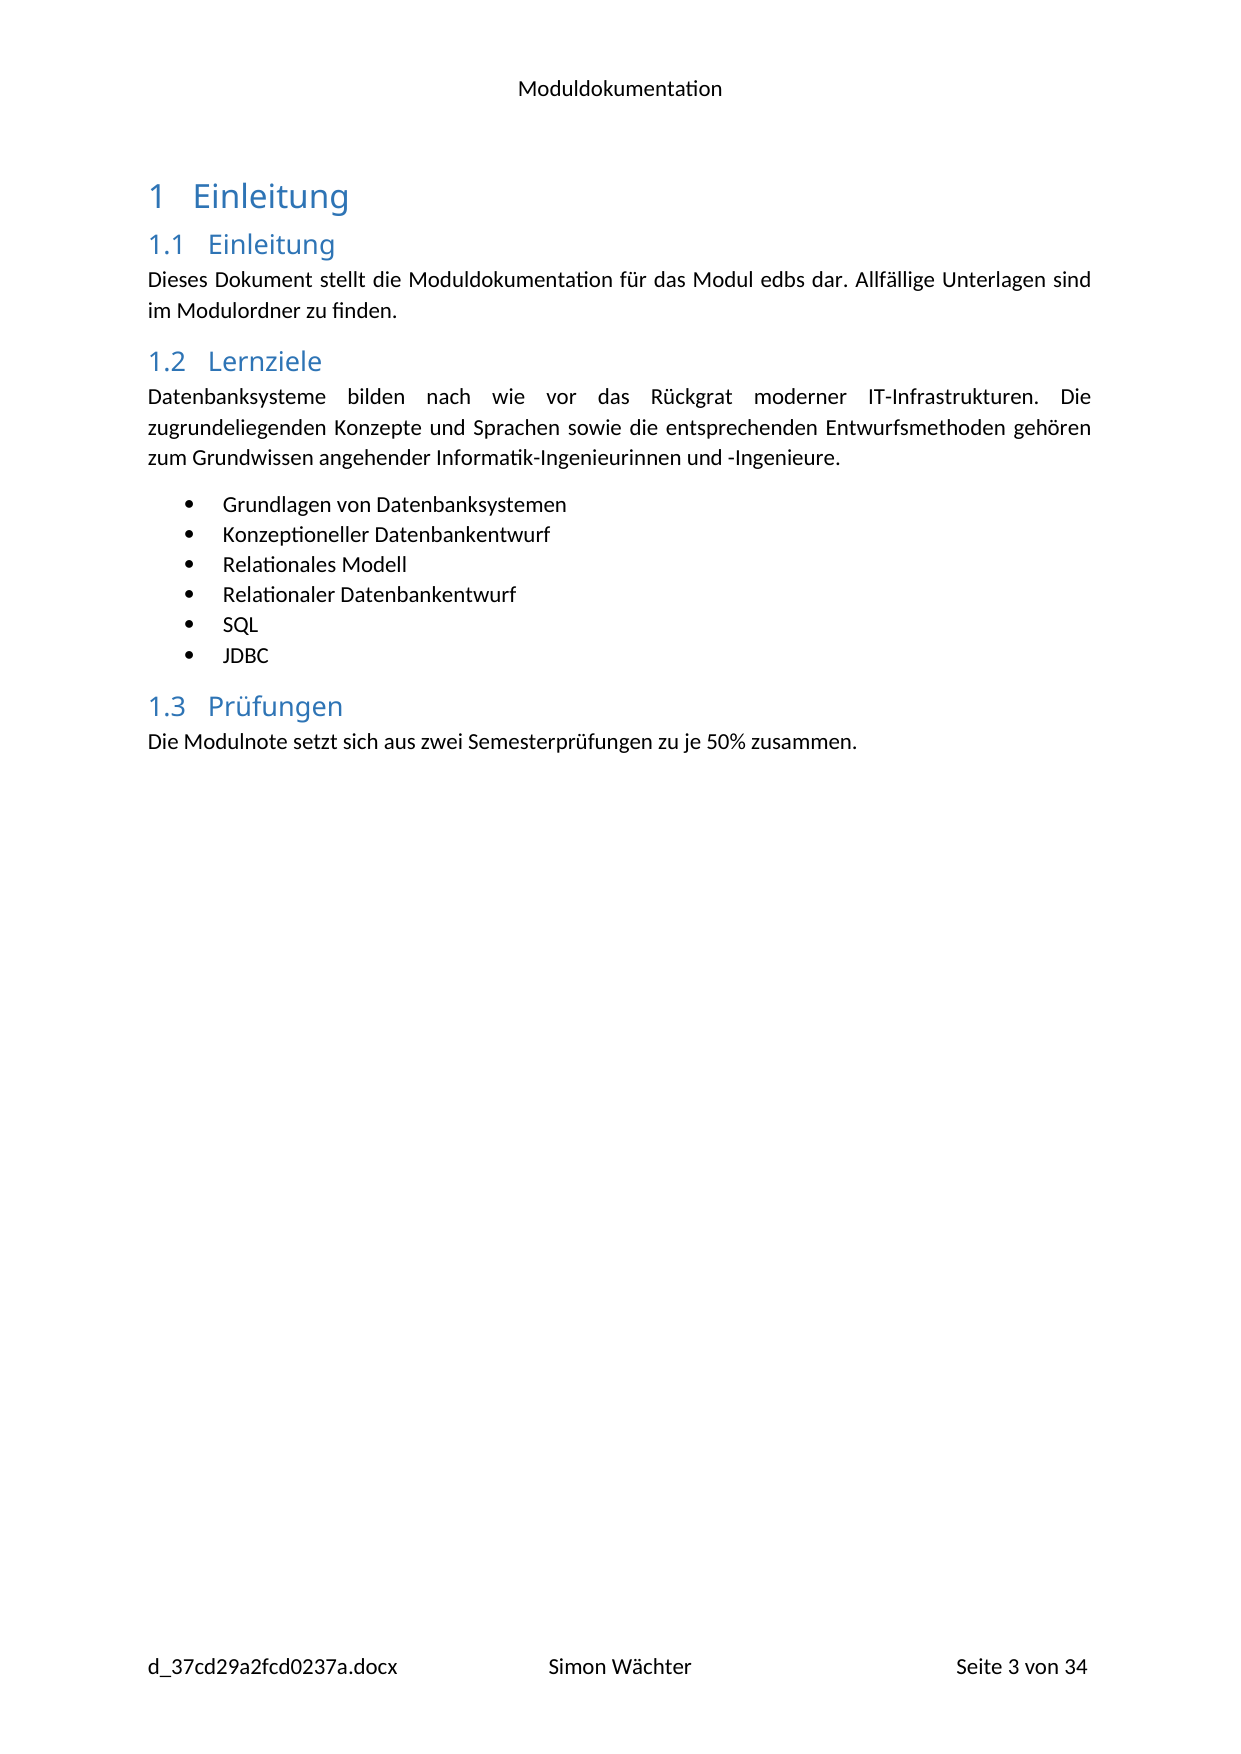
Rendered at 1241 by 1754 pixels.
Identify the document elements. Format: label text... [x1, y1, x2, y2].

list Grundlagen von Datenbanksystemen [185, 490, 1093, 518]
subtitle Einleitung [148, 173, 1093, 218]
subtitle Lernziele [148, 343, 1093, 379]
subtitle Prüfungen [148, 688, 1093, 724]
text Datenbanksysteme bilden nach wie vor das Rückgrat moderner IT-Infrastrukturen. Die zugrundeliegenden Konzepte und Sprachen sowie die entsprechenden Entwurfsmethoden gehören zum Grundwissen angehender Informatik-Ingenieurinnen und -Ingenieure. [148, 382, 1093, 471]
list SQL [185, 611, 1093, 638]
text Die Modulnote setzt sich aus zwei Semesterprüfungen zu je 50% zusammen. [148, 727, 1093, 755]
list Konzeptioneller Datenbankentwurf [185, 520, 1093, 548]
subtitle Einleitung [148, 226, 1093, 263]
list JDBC [185, 641, 1093, 669]
list Relationaler Datenbankentwurf [185, 580, 1093, 608]
list Relationales Modell [185, 550, 1093, 578]
text Dieses Dokument stellt die Moduldokumentation für das Modul edbs dar. Allfällige Unterlagen sind im Modulordner zu finden. [148, 266, 1093, 324]
